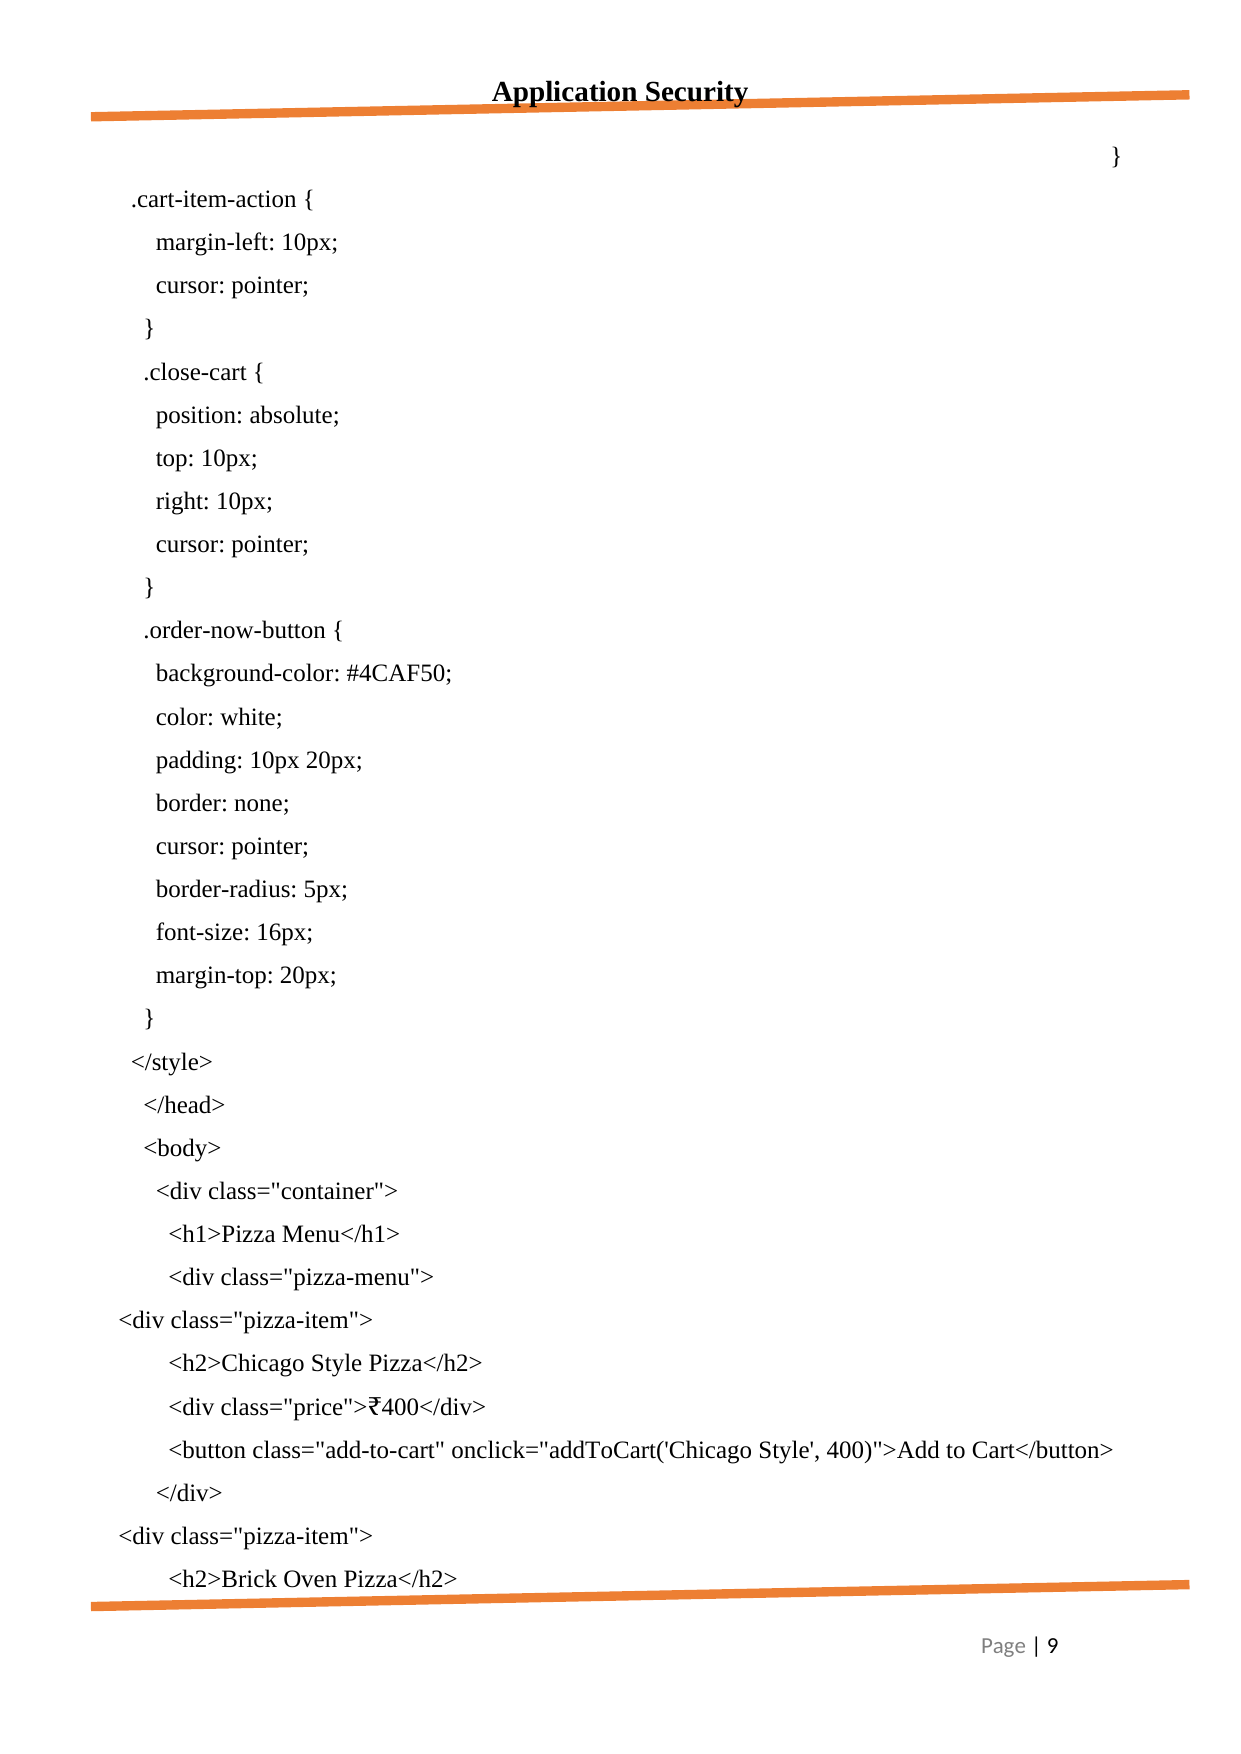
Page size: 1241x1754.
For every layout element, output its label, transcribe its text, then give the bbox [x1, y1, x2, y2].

text border-radius: 5px; [118, 874, 1122, 903]
text } [118, 1003, 1122, 1032]
text padding: 10px 20px; [118, 745, 1122, 773]
text color: white; [118, 702, 1122, 730]
text <h2>Chicago Style Pizza</h2> [118, 1348, 1122, 1377]
text margin-left: 10px; [118, 227, 1122, 256]
text <div class="price">₹400</div> [118, 1392, 1122, 1420]
text } [118, 313, 1122, 342]
text top: 10px; [118, 443, 1122, 472]
text <body> [118, 1133, 1122, 1162]
text </style> [118, 1047, 1122, 1075]
text <h2>Brick Oven Pizza</h2> [118, 1564, 1122, 1593]
text cursor: pointer; [118, 270, 1122, 299]
text position: absolute; [118, 400, 1122, 428]
text cursor: pointer; [118, 831, 1122, 860]
text </head> [118, 1090, 1122, 1118]
text <h1>Pizza Menu</h1> [118, 1219, 1122, 1248]
text border: none; [118, 788, 1122, 817]
text } [118, 572, 1122, 601]
text .order-now-button { [118, 615, 1122, 644]
text <div class="pizza-menu"> [118, 1262, 1122, 1291]
text right: 10px; [118, 486, 1122, 515]
text cursor: pointer; [118, 529, 1122, 558]
text <div class="container"> [118, 1176, 1122, 1205]
text margin-top: 20px; [118, 960, 1122, 989]
text font-size: 16px; [118, 917, 1122, 946]
text } .cart-item-action { [118, 141, 1122, 213]
text <button class="add-to-cart" onclick="addToCart('Chicago Style', 400)">Add to Cart</button> [118, 1435, 1122, 1463]
text .close-cart { [118, 357, 1122, 385]
text <div class="pizza-item"> [118, 1305, 1122, 1334]
text background-color: #4CAF50; [118, 658, 1122, 687]
text <div class="pizza-item"> [118, 1521, 1122, 1550]
text </div> [118, 1478, 1122, 1507]
